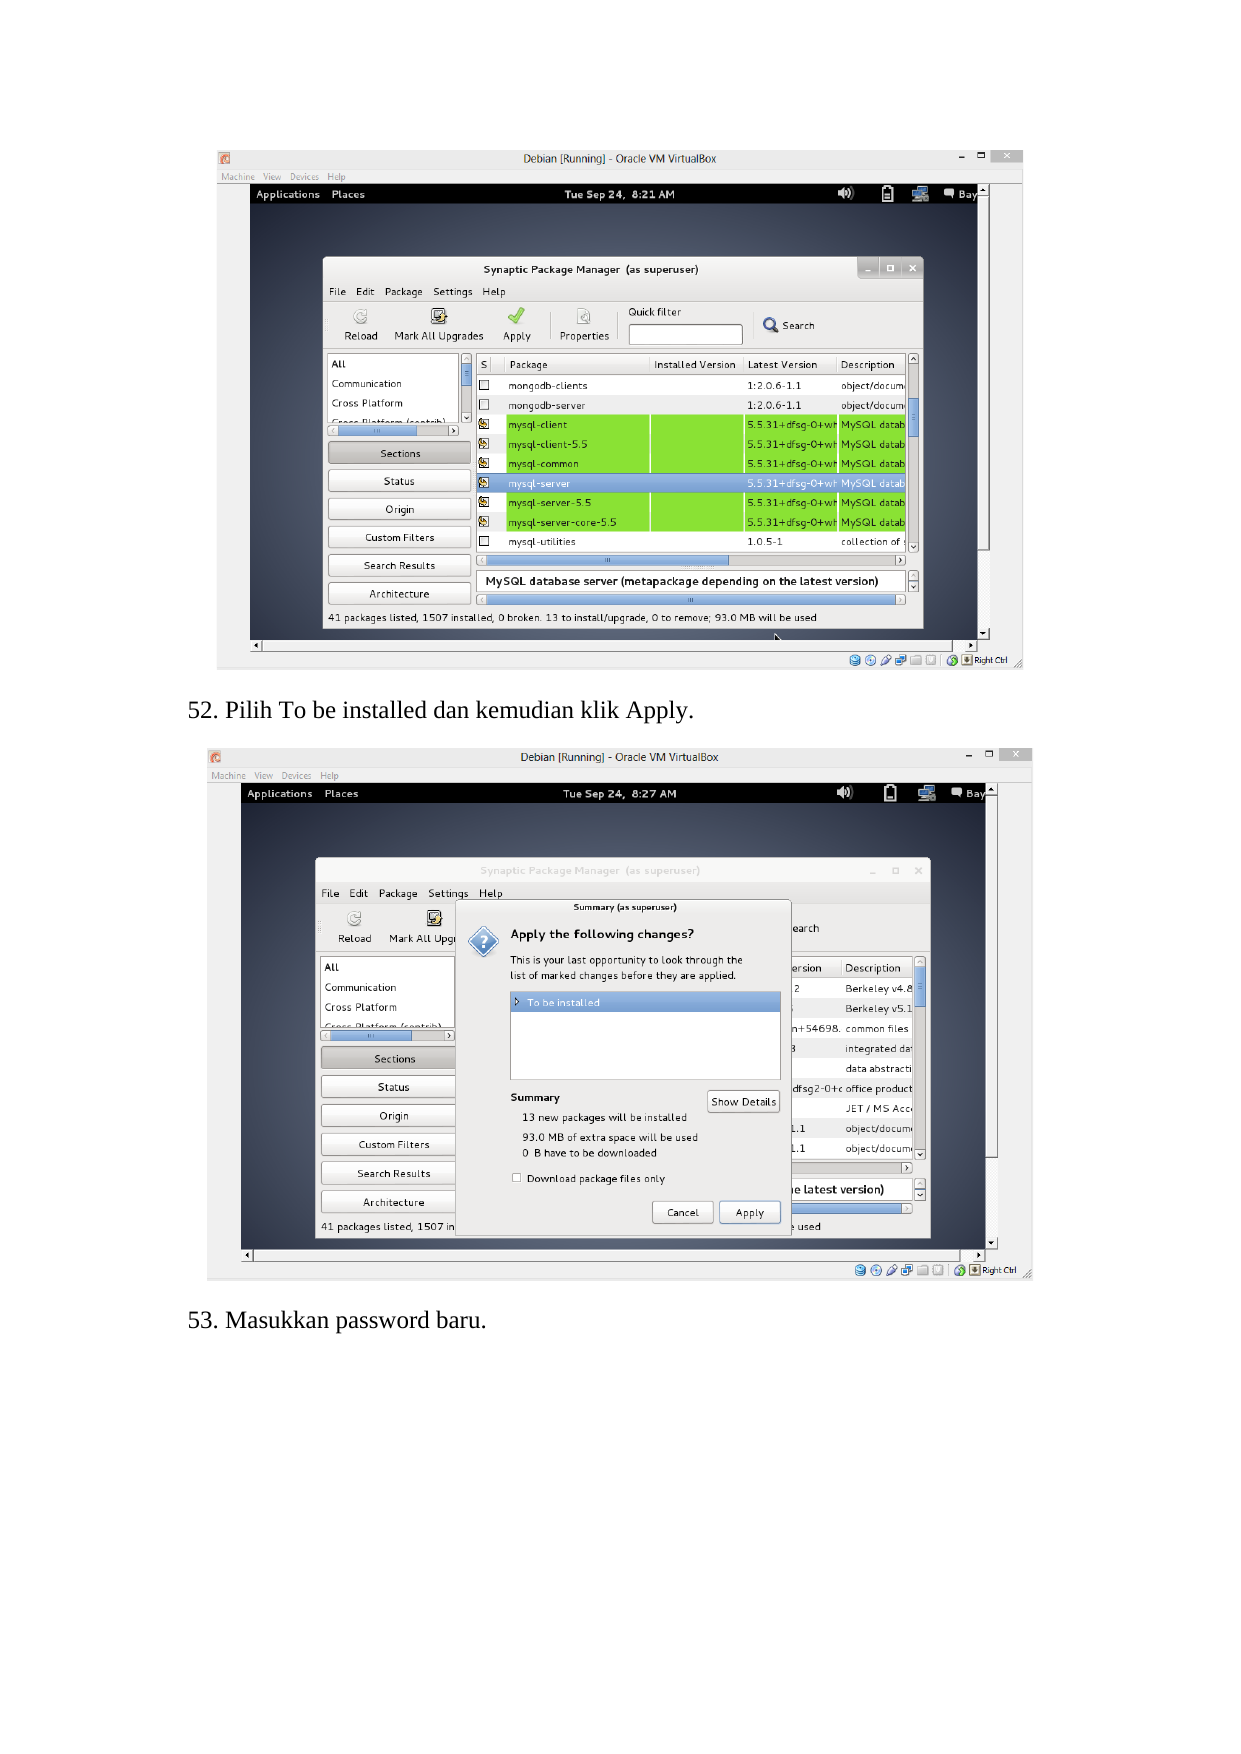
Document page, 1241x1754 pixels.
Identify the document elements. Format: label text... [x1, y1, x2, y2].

picture [207, 748, 1034, 1281]
list Pilih To be installed dan kemudian klik Apply. [187, 695, 1090, 723]
list Masukkan password baru. [187, 1306, 1090, 1334]
picture [216, 150, 1024, 670]
